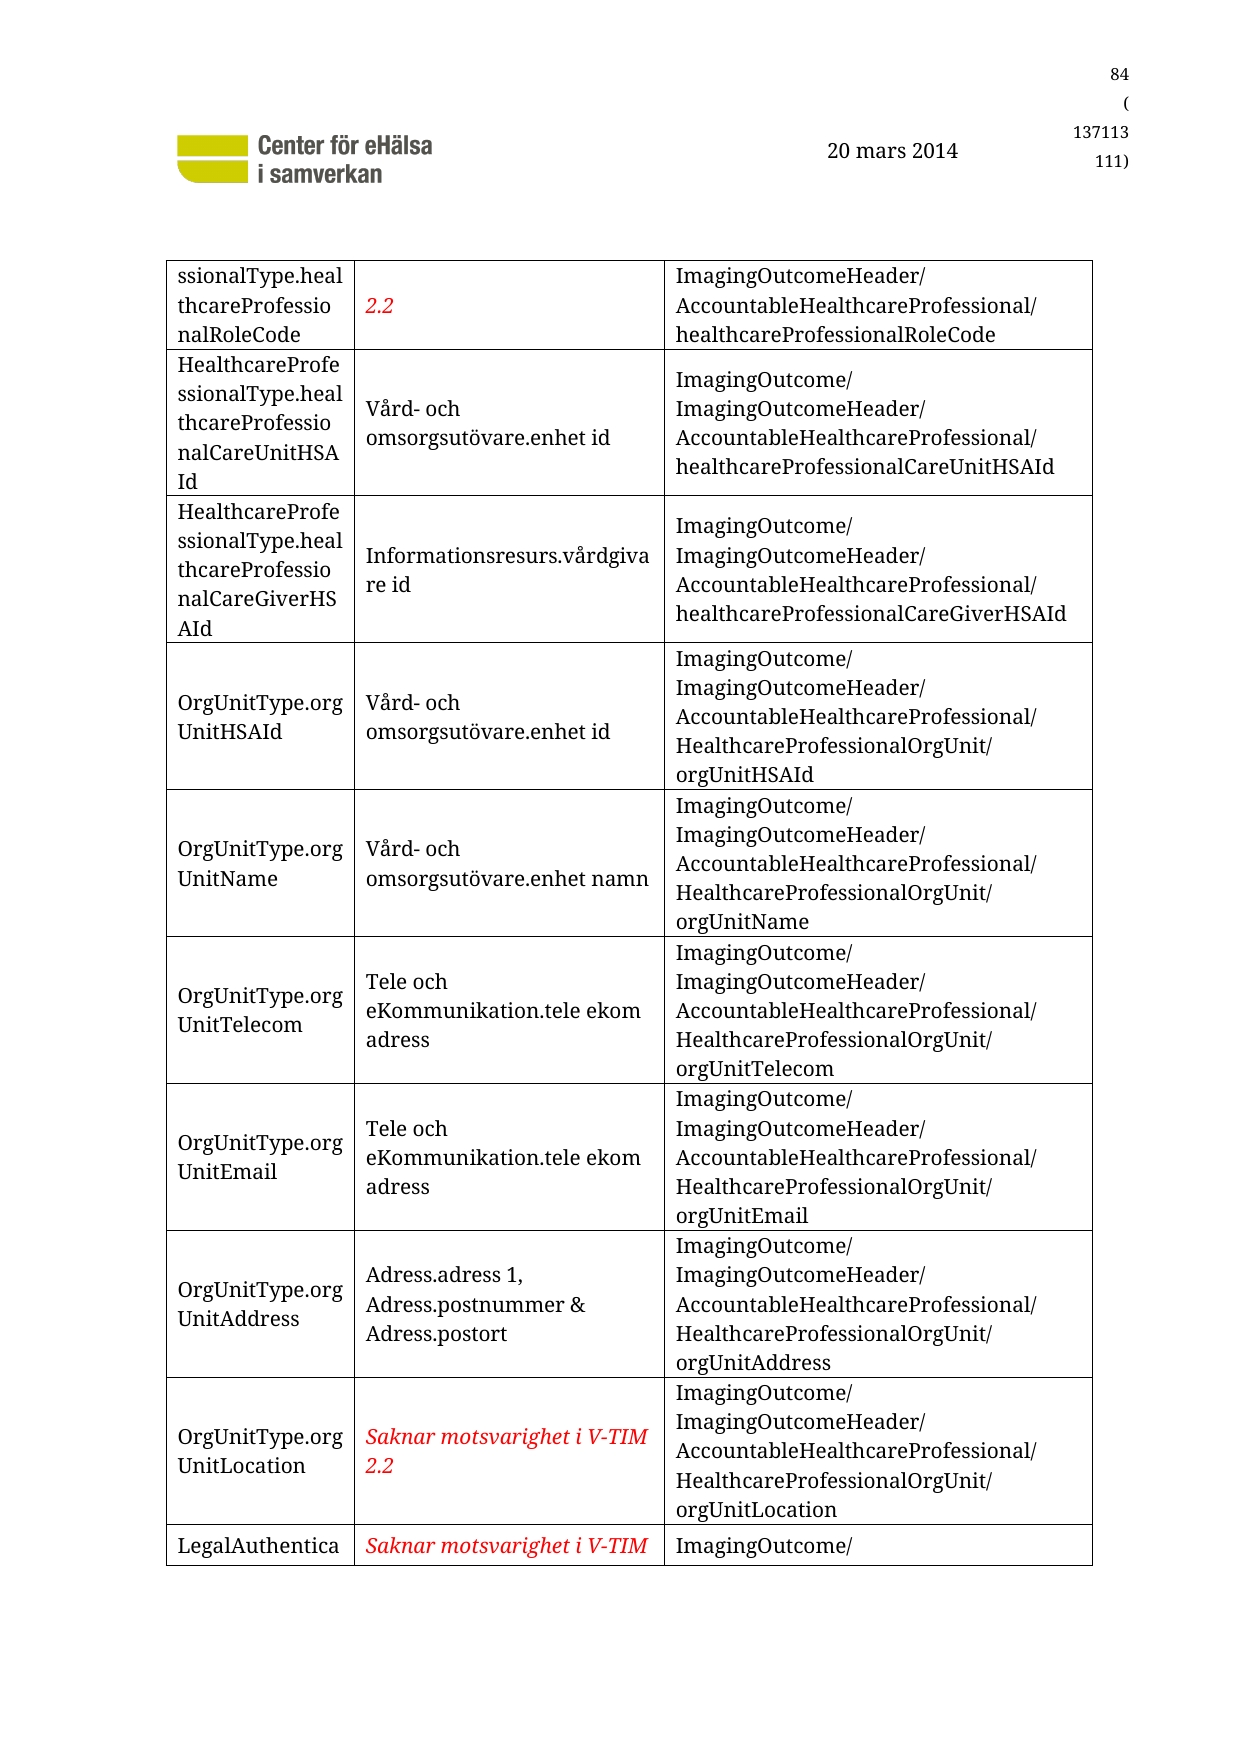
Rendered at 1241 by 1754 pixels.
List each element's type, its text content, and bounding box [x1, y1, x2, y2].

table_cell OrgUnitType.orgUnitEmail [167, 1084, 354, 1230]
picture [177, 135, 432, 183]
table_cell ImagingOutcome/ImagingOutcomeHeader/AccountableHealthcareProfessional/HealthcareProfessionalOrgUnit/orgUnitName [665, 790, 1092, 936]
table_cell OrgUnitType.orgUnitTelecom [167, 937, 354, 1083]
table_cell ImagingOutcome/ImagingOutcomeHeader/AccountableHealthcareProfessional/healthcareProfessionalCareGiverHSAId [665, 496, 1092, 642]
table_cell Vård- och omsorgsutövare.enhet id [355, 350, 664, 495]
table_cell Saknar motsvarighet i V-TIM 2.2 [355, 1378, 664, 1523]
table_cell ImagingOutcome/ImagingOutcomeHeader/AccountableHealthcareProfessional/HealthcareProfessionalOrgUnit/orgUnitHSAId [665, 643, 1092, 789]
table_cell OrgUnitType.orgUnitLocation [167, 1378, 354, 1523]
table_cell ImagingOutcome/ImagingOutcomeHeader/AccountableHealthcareProfessional/HealthcareProfessionalOrgUnit/orgUnitLocation [665, 1378, 1092, 1523]
table_cell ImagingOutcome/ImagingOutcomeHeader/LegalAuthenticator/signatureTime [665, 1525, 1092, 1565]
table_cell ImagingOutcome/ImagingOutcomeHeader/AccountableHealthcareProfessional/HealthcareProfessionalOrgUnit/orgUnitTelecom [665, 937, 1092, 1083]
table_cell HealthcareProfessionalType.healthcareProfessionalRoleCode [167, 261, 354, 348]
table_cell OrgUnitType.orgUnitHSAId [167, 643, 354, 789]
table_cell Adress.adress 1, Adress.postnummer & Adress.postort [355, 1231, 664, 1377]
table_cell Saknar motsvarighet i V-TIM 2.2 [355, 1525, 664, 1565]
table_cell Saknar motsvarighet i V-TIM 2.2 [355, 261, 664, 348]
table_cell LegalAuthenticatorType.signatureTime [167, 1525, 354, 1565]
table_cell ImagingOutcome/ImagingOutcomeHeader/AccountableHealthcareProfessional/HealthcareProfessionalOrgUnit/orgUnitEmail [665, 1084, 1092, 1230]
table_cell Tele och eKommunikation.tele ekom adress [355, 937, 664, 1083]
table_cell OrgUnitType.orgUnitName [167, 790, 354, 936]
table_cell OrgUnitType.orgUnitAddress [167, 1231, 354, 1377]
table_cell ImagingOutcome/ImagingOutcomeHeader/AccountableHealthcareProfessional/healthcareProfessionalRoleCode [665, 261, 1092, 348]
table_cell Vård- och omsorgsutövare.enhet namn [355, 790, 664, 936]
table_cell ImagingOutcome/ImagingOutcomeHeader/AccountableHealthcareProfessional/healthcareProfessionalCareUnitHSAId [665, 350, 1092, 495]
table_cell Tele och eKommunikation.tele ekom adress [355, 1084, 664, 1230]
table_cell ImagingOutcome/ImagingOutcomeHeader/AccountableHealthcareProfessional/HealthcareProfessionalOrgUnit/orgUnitAddress [665, 1231, 1092, 1377]
table_cell HealthcareProfessionalType.healthcareProfessionalCareUnitHSAId [167, 350, 354, 495]
table_cell Vård- och omsorgsutövare.enhet id [355, 643, 664, 789]
table_cell Informationsresurs.vårdgivare id [355, 496, 664, 642]
table_cell HealthcareProfessionalType.healthcareProfessionalCareGiverHSAId [167, 496, 354, 642]
